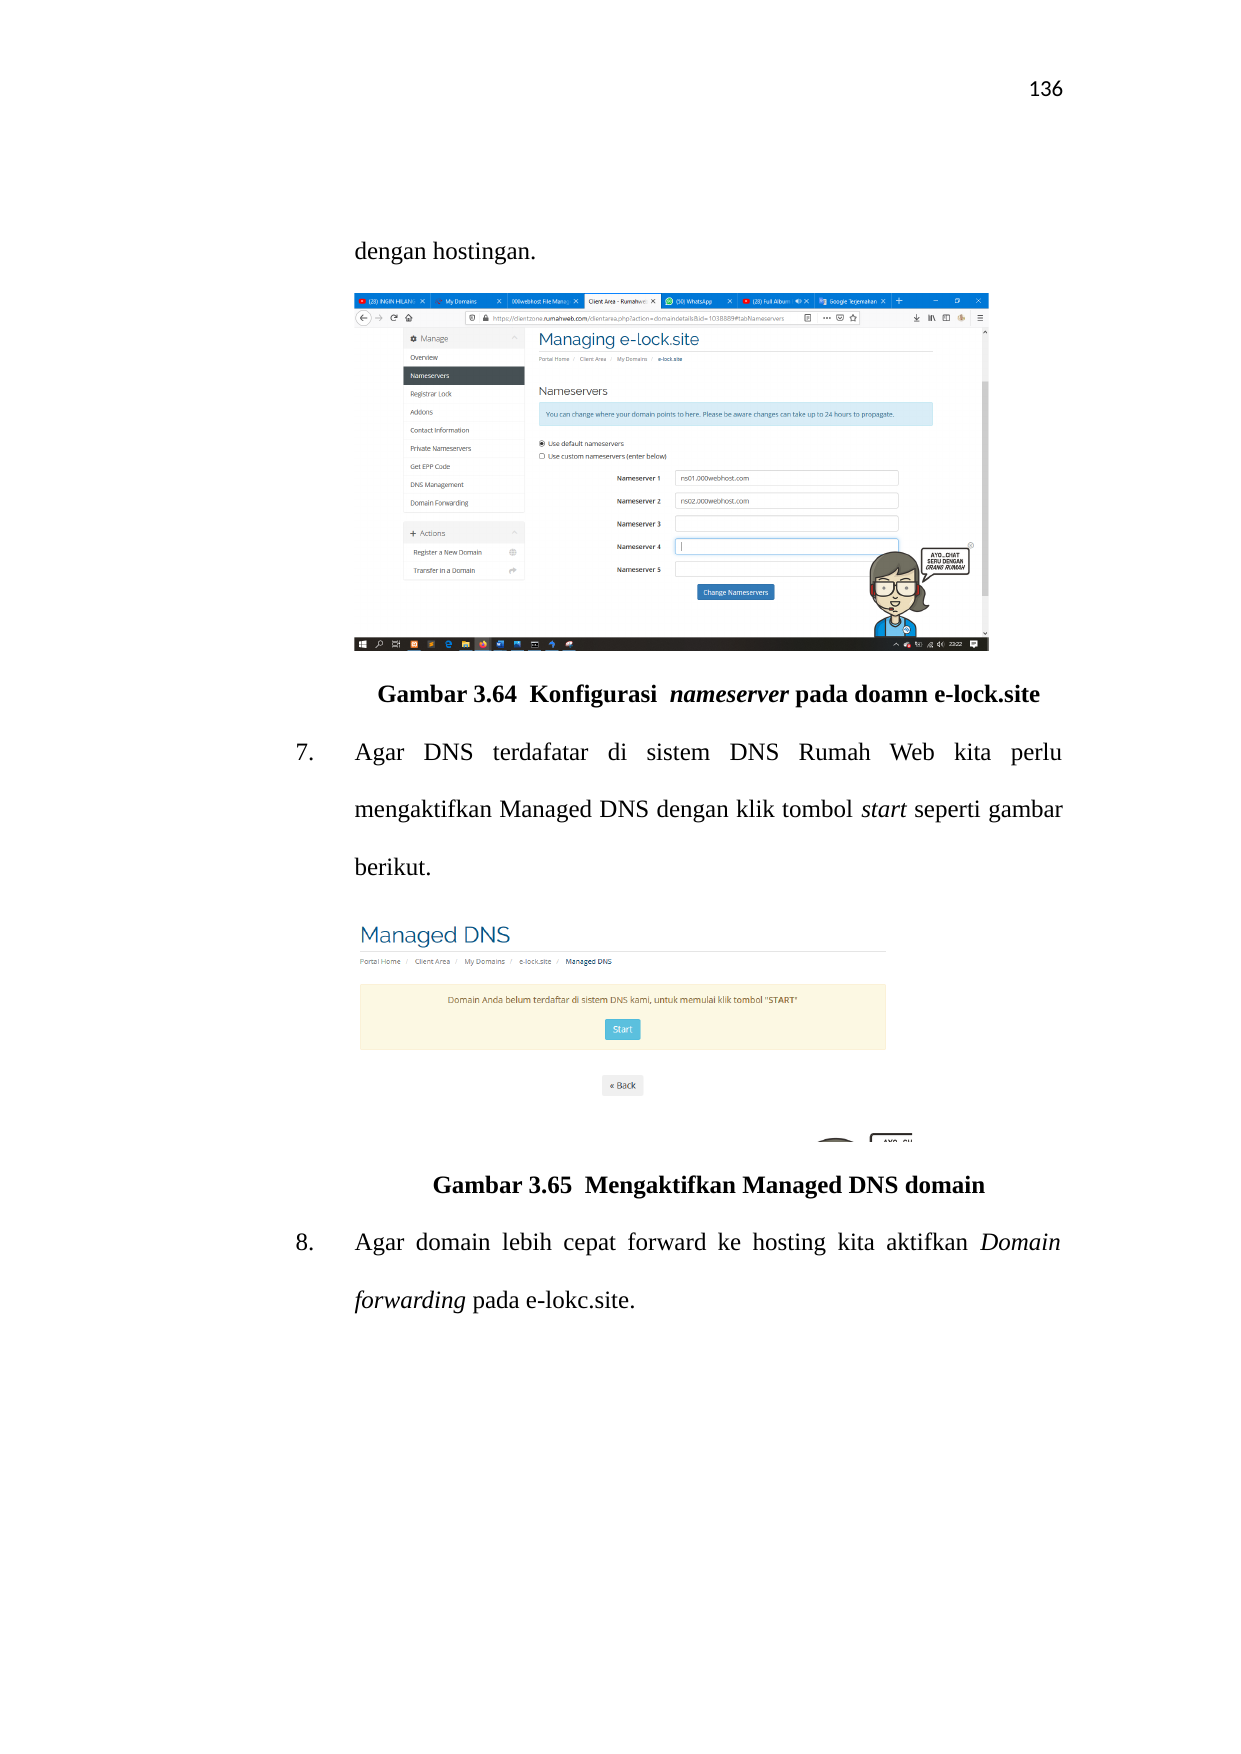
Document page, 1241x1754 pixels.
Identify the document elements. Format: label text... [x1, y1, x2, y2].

list Agar DNS terdafatar di sistem DNS Rumah Web kita perlu mengaktifkan Managed DNS dengan klik tombol start seperti gambar berikut. [295, 737, 1063, 880]
picture [354, 293, 989, 651]
picture [354, 909, 913, 1142]
list Gambar 3.65 Mengaktifkan Managed DNS domain [354, 1170, 1063, 1199]
list Agar domain lebih cepat forward ke hosting kita aktifkan Domain forwarding pada e-lokc.site. [295, 1227, 1063, 1314]
list Gambar 3.64 Konfigurasi nameserver pada doamn e-lock.site [354, 679, 1063, 708]
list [295, 236, 1063, 265]
